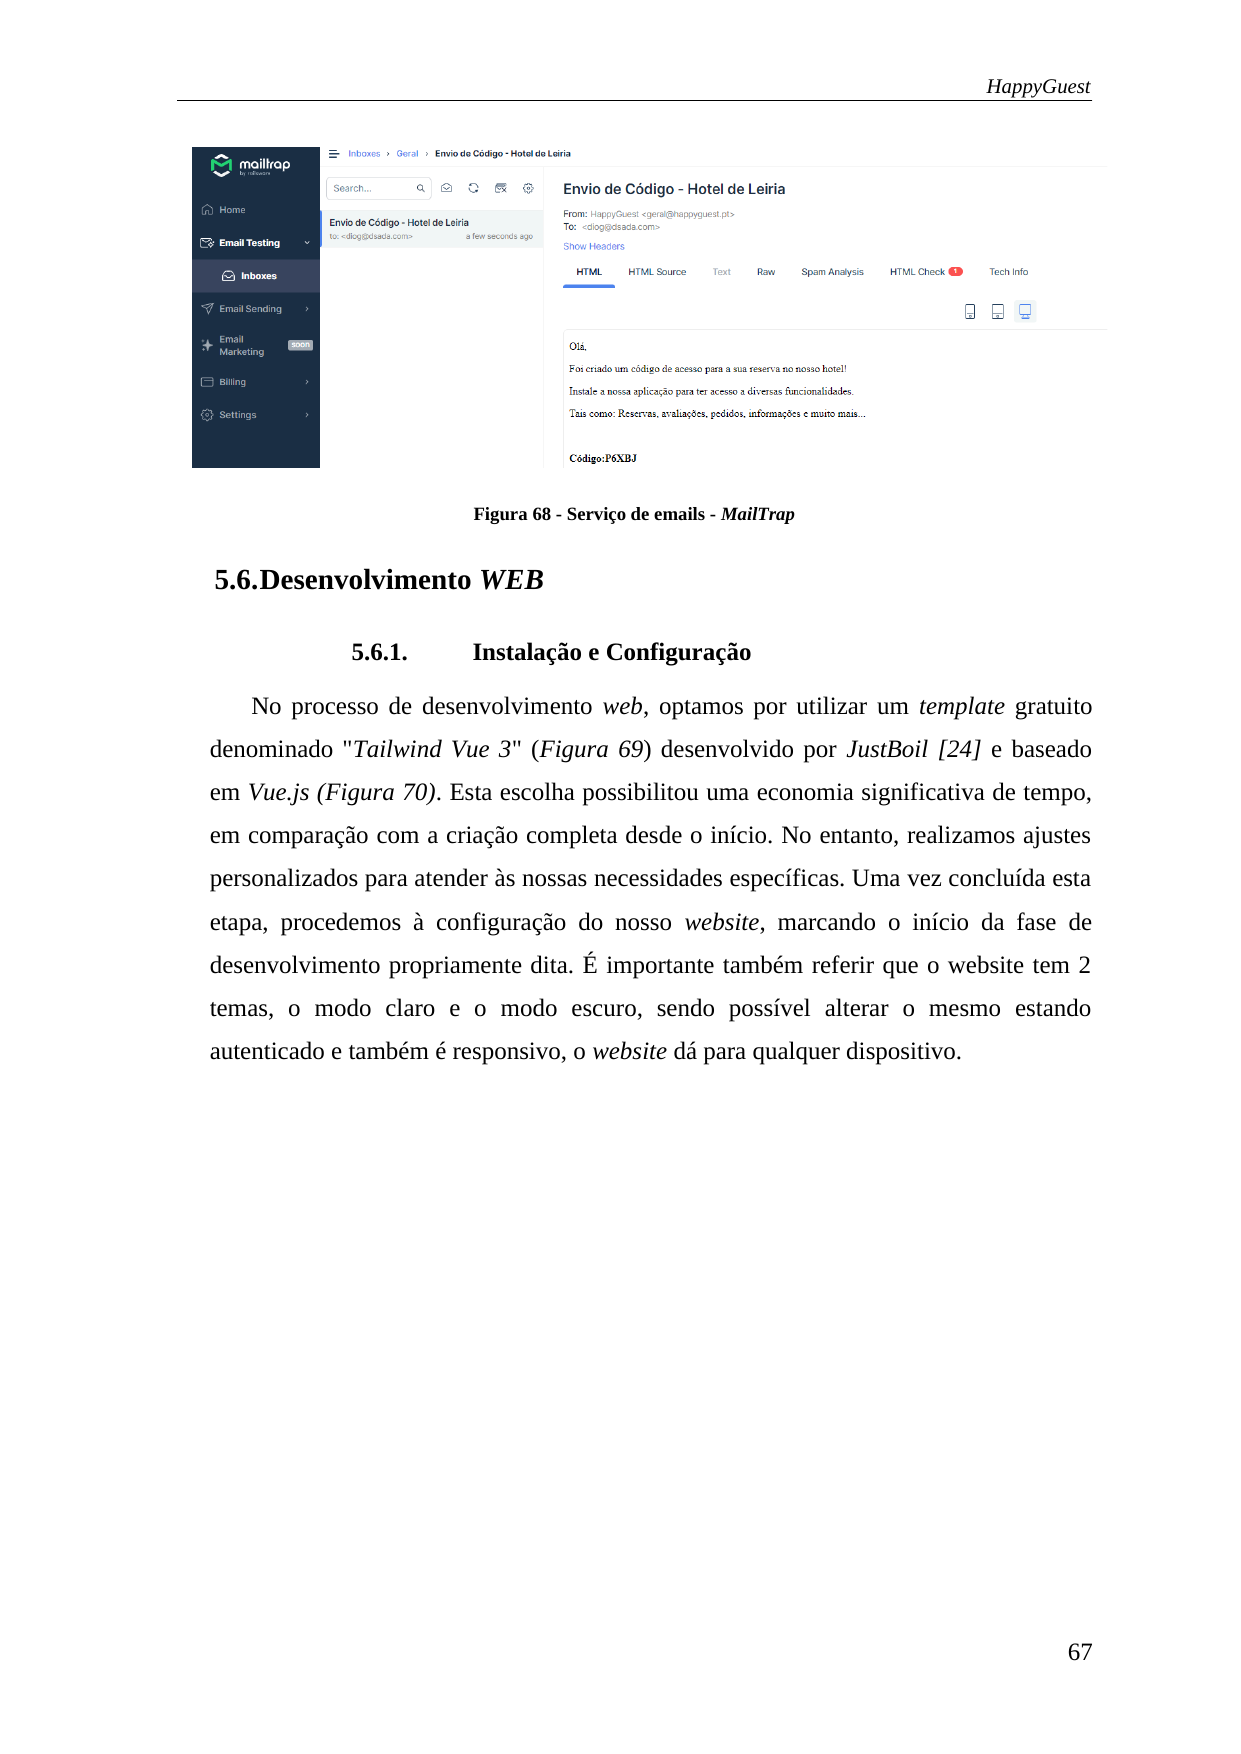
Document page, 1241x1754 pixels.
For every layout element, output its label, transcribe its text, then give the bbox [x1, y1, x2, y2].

subtitle Desenvolvimento WEB [214, 562, 1092, 596]
picture [192, 147, 1108, 468]
subtitle Instalação e Configuração [310, 637, 1092, 666]
text No processo de desenvolvimento web, optamos por utilizar um template gratuito denominado "Tailwind Vue 3" (Figura 69) desenvolvido por JustBoil [24] e baseado em Vue.js (Figura 70). Esta escolha possibilitou uma economia significativa de tempo, em comparação com a criação completa desde o início. No entanto, realizamos ajustes personalizados para atender às nossas necessidades específicas. Uma vez concluída esta etapa, procedemos à configuração do nosso website, marcando o início da fase de desenvolvimento propriamente dita. É importante também referir que o website tem 2 temas, o modo claro e o modo escuro, sendo possível alterar o mesmo estando autenticado e também é responsivo, o website dá para qualquer dispositivo. [209, 691, 1092, 1065]
